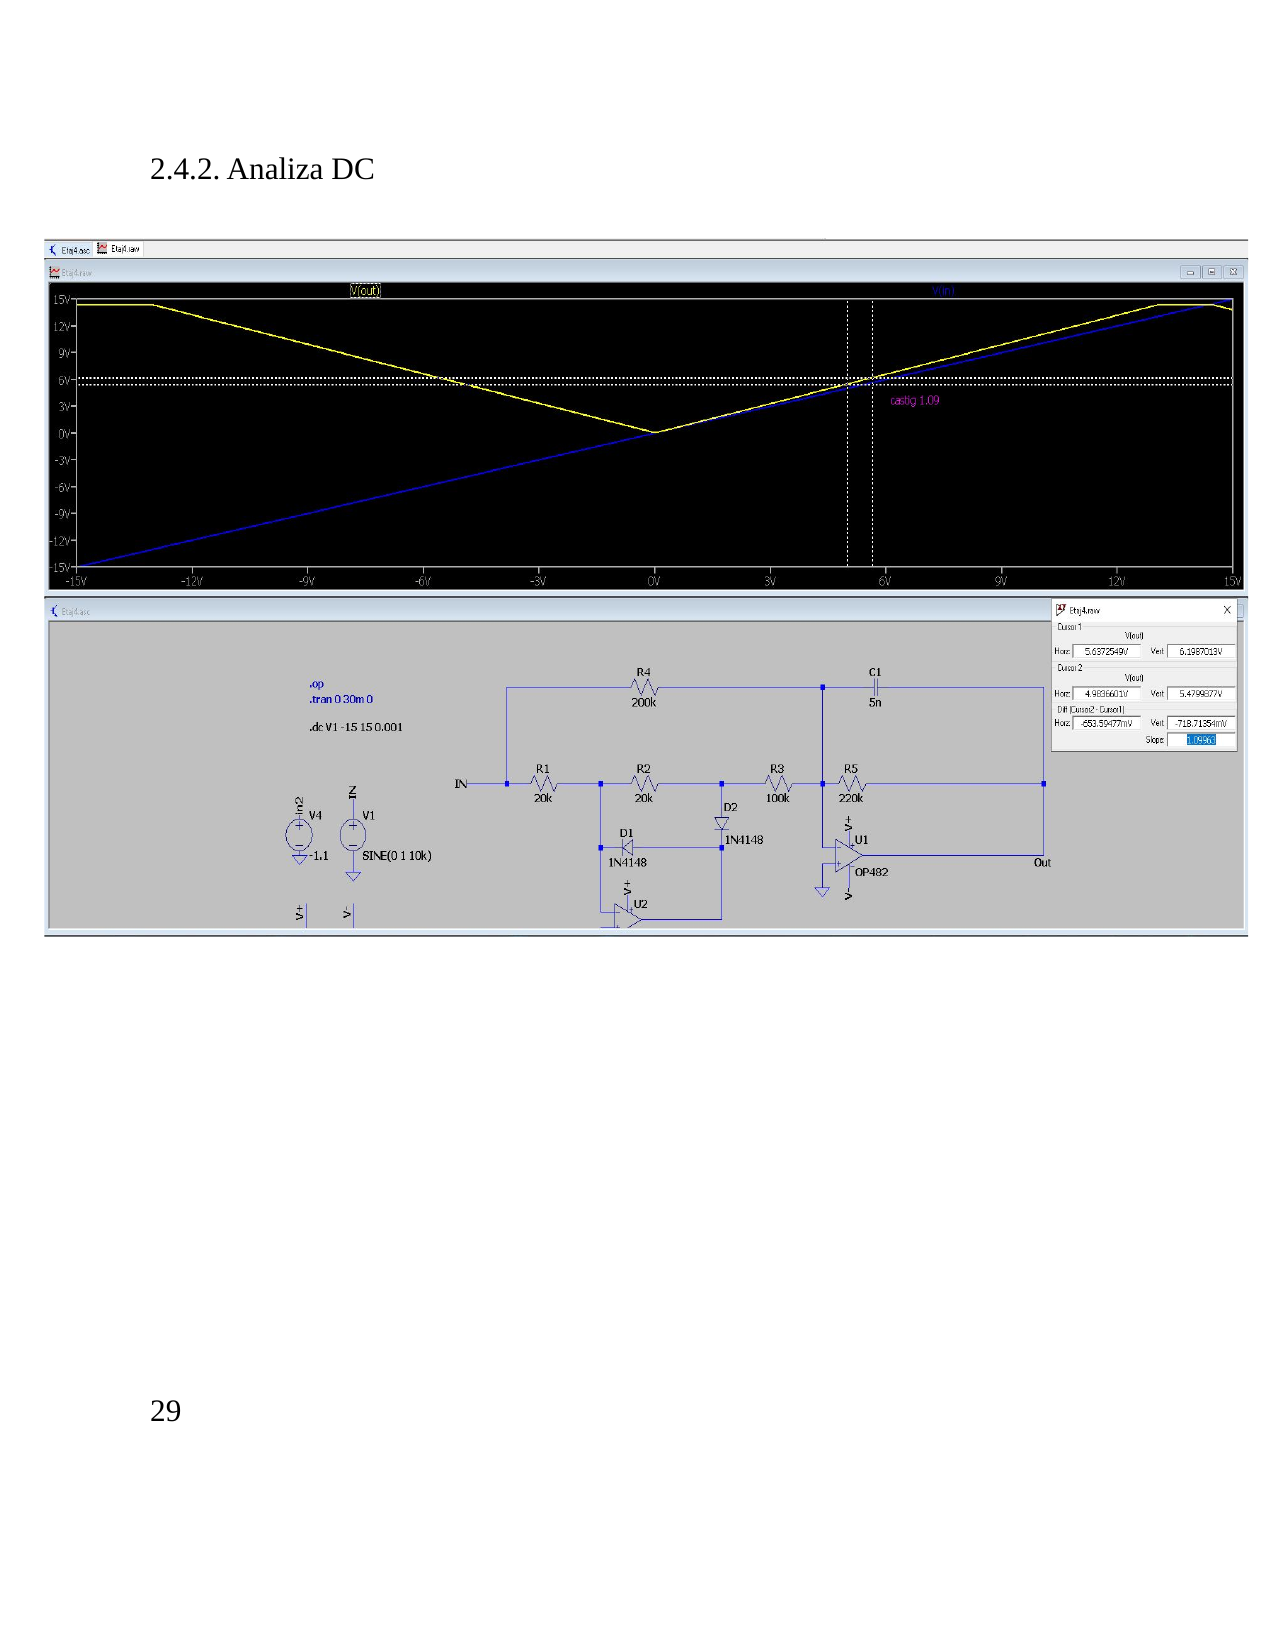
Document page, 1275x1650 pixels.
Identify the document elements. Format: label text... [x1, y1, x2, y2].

subtitle 2.4.2. Analiza DC [150, 150, 1125, 186]
picture [44, 238, 1249, 937]
